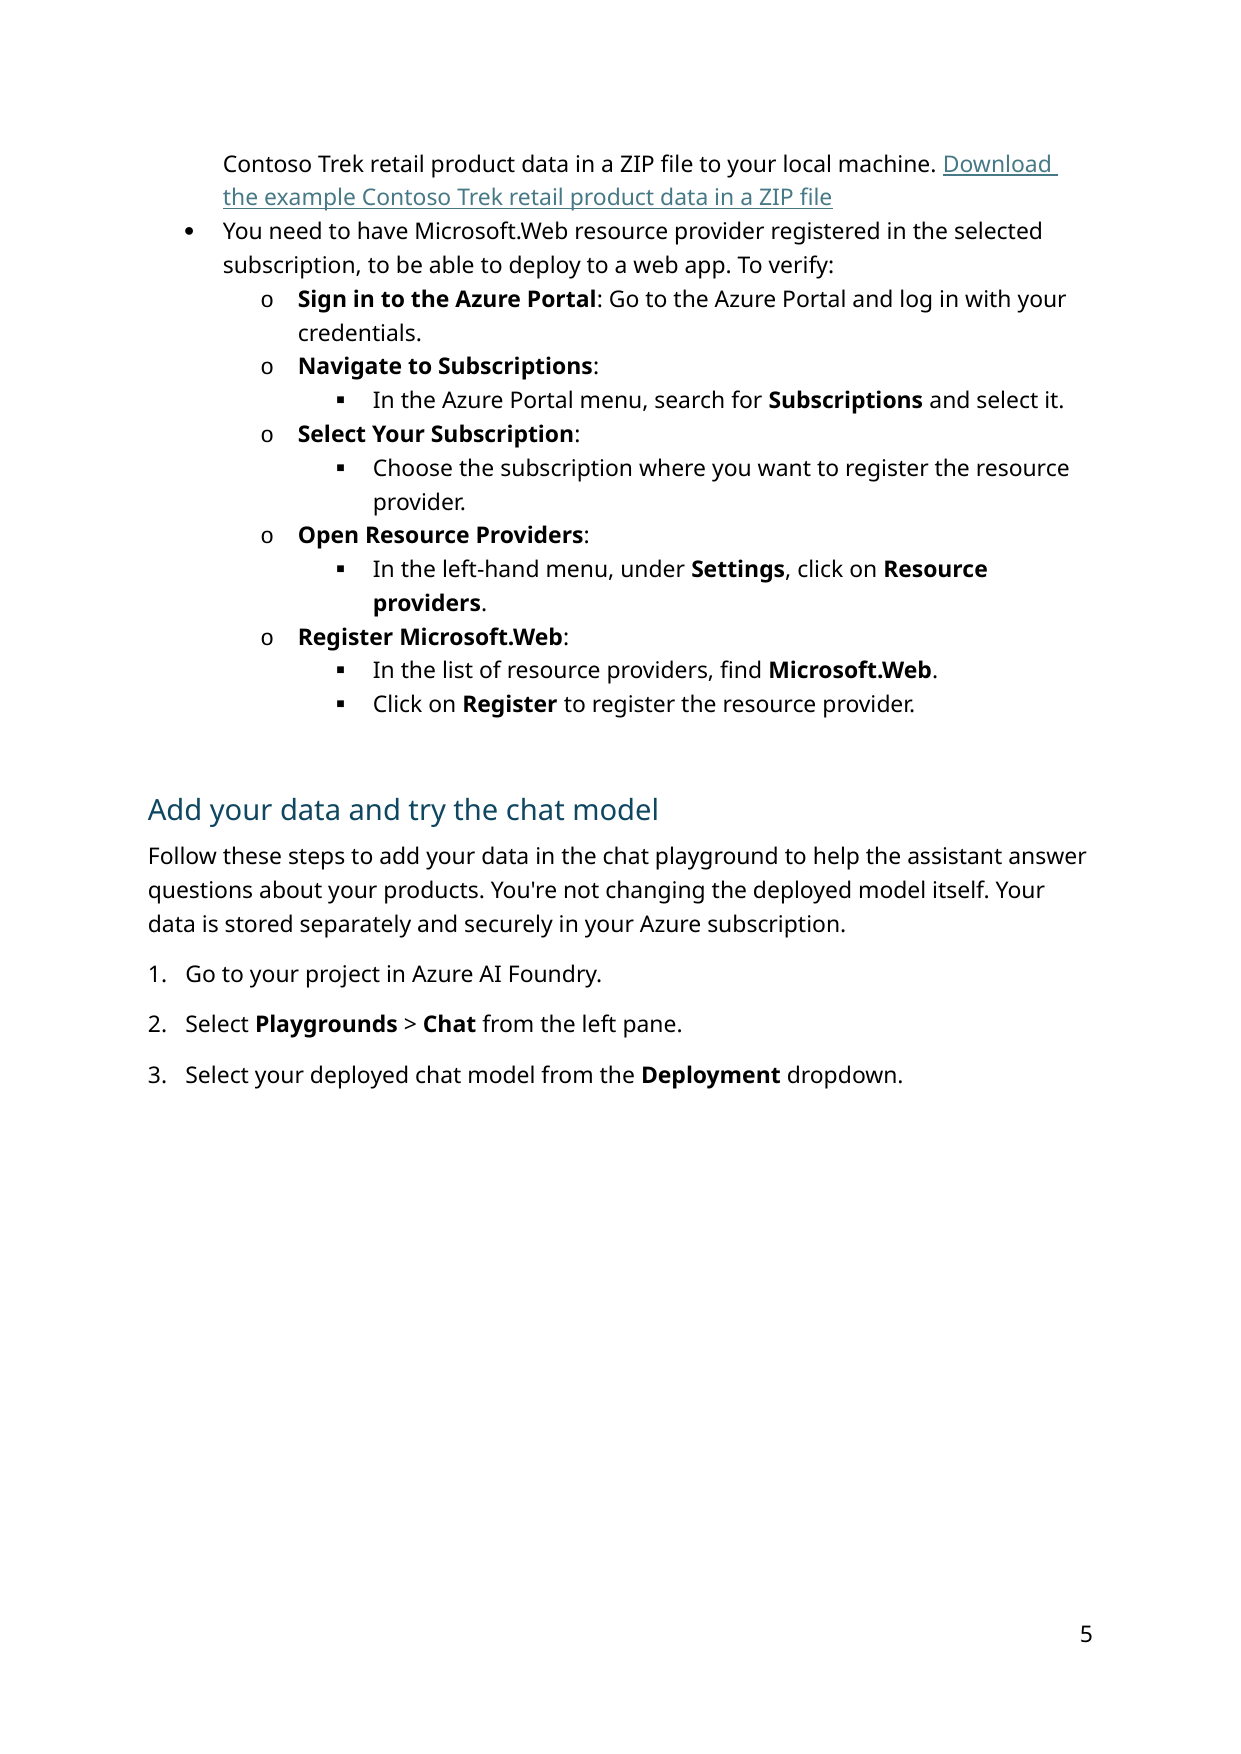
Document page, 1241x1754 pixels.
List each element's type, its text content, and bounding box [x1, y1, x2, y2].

list Open Resource Providers: [260, 519, 1093, 551]
list Sign in to the Azure Portal: Go to the Azure Portal and log in with your credentials. [260, 283, 1093, 348]
list Select Playgrounds > Chat from the left pane. [148, 1008, 1093, 1040]
list In the list of resource providers, find Microsoft.Web. [335, 654, 1093, 686]
list Navigate to Subscriptions: [260, 350, 1093, 382]
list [185, 148, 1093, 213]
list In the left-hand menu, under Settings, click on Resource providers. [335, 553, 1093, 618]
list Select Your Subscription: [260, 418, 1093, 449]
subtitle Add your data and try the chat model [148, 789, 1093, 829]
text Follow these steps to add your data in the chat playground to help the assistant answer questions about your products. You're not changing the deployed model itself. Your data is stored separately and securely in your Azure subscription. [148, 840, 1093, 939]
list Register Microsoft.Web: [260, 621, 1093, 652]
list Choose the subscription where you want to register the resource provider. [335, 452, 1093, 517]
list Click on Register to register the resource provider. [335, 688, 1093, 719]
list You need to have Microsoft.Web resource provider registered in the selected subscription, to be able to deploy to a web app. To verify: [185, 215, 1093, 280]
list Go to your project in Azure AI Foundry. [148, 958, 1093, 989]
list Select your deployed chat model from the Deployment dropdown. [148, 1059, 1093, 1090]
list In the Azure Portal menu, search for Subscriptions and select it. [335, 384, 1093, 415]
